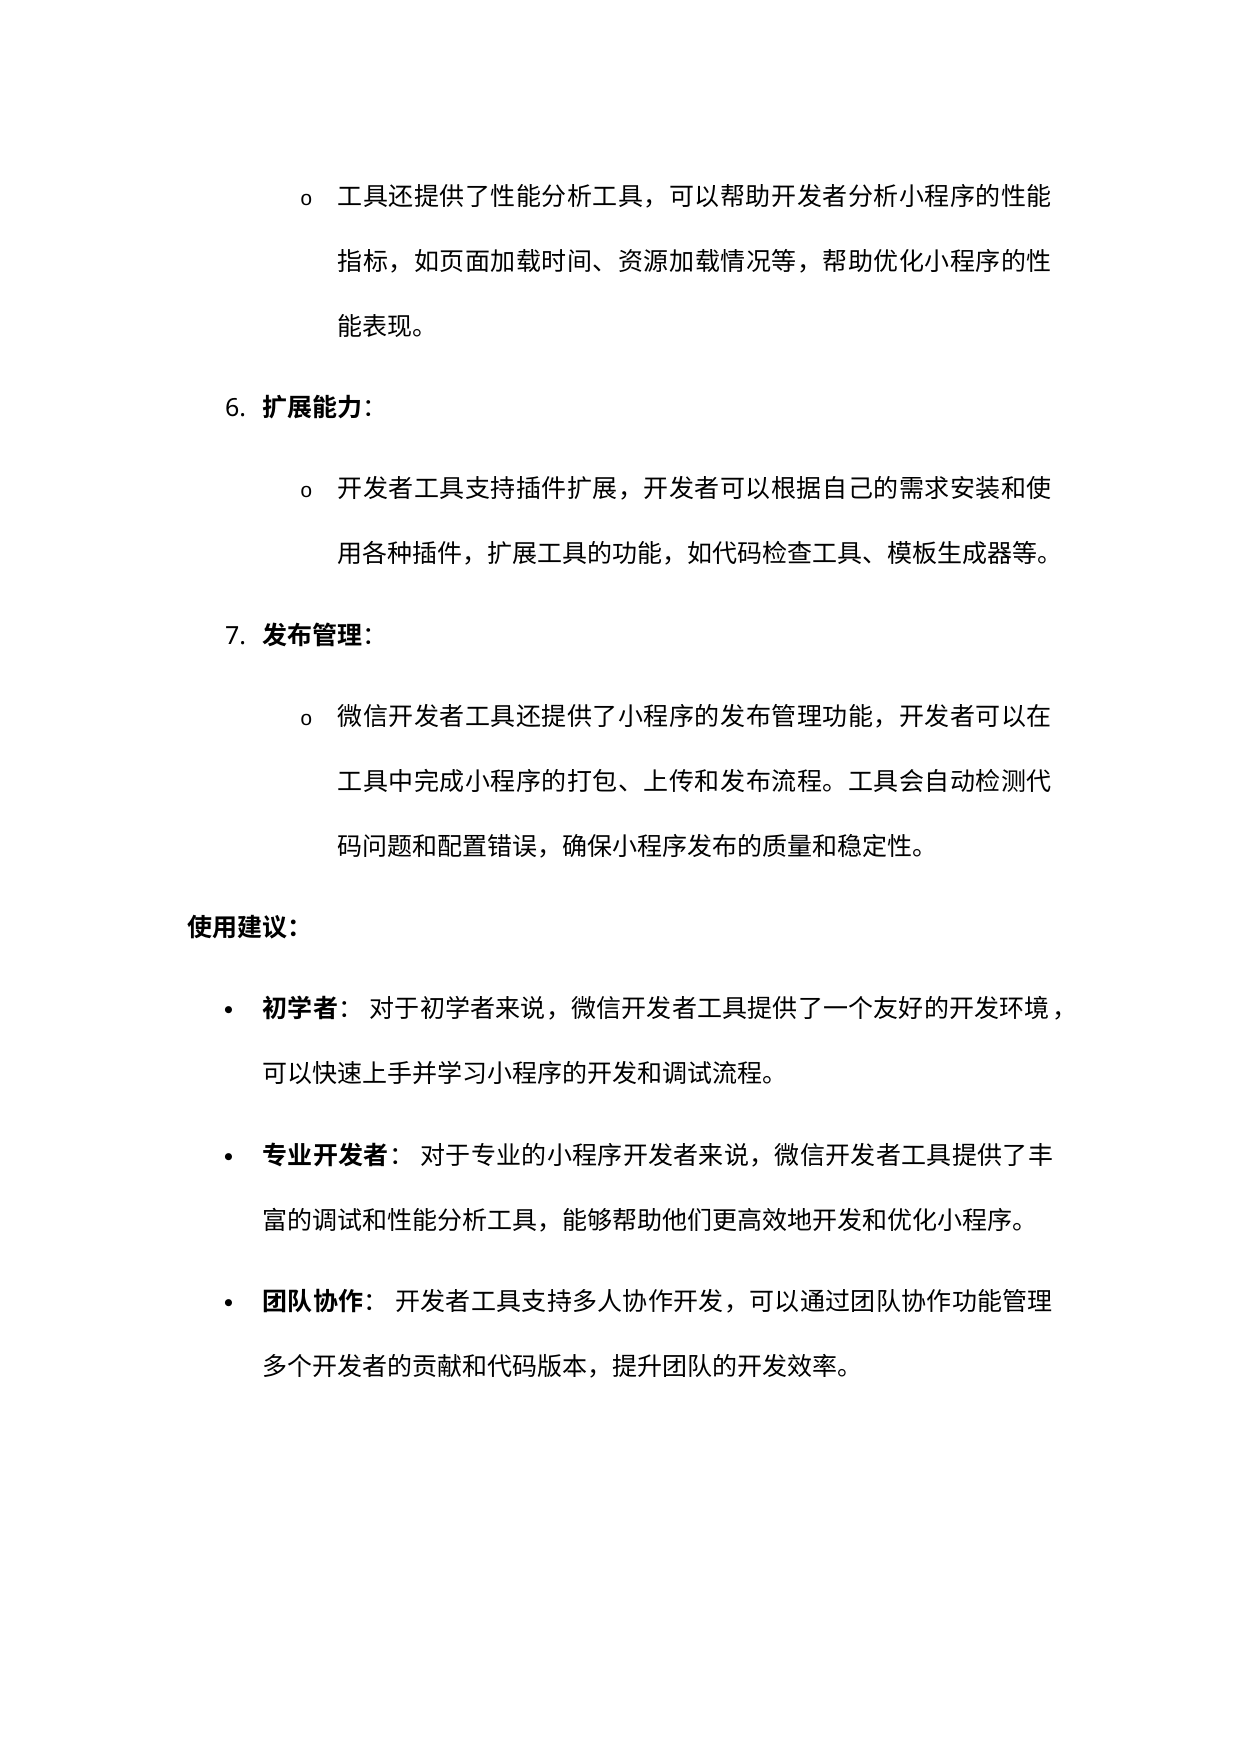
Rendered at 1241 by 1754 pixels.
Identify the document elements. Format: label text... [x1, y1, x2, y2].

list 微信开发者工具还提供了小程序的发布管理功能，开发者可以在工具中完成小程序的打包、上传和发布流程。工具会自动检测代码问题和配置错误，确保小程序发布的质量和稳定性。 [300, 682, 1053, 877]
list 专业开发者： 对于专业的小程序开发者来说，微信开发者工具提供了丰富的调试和性能分析工具，能够帮助他们更高效地开发和优化小程序。 [225, 1121, 1053, 1251]
list 团队协作： 开发者工具支持多人协作开发，可以通过团队协作功能管理多个开发者的贡献和代码版本，提升团队的开发效率。 [225, 1267, 1053, 1397]
list 扩展能力： [225, 373, 1053, 438]
list 初学者： 对于初学者来说，微信开发者工具提供了一个友好的开发环境，可以快速上手并学习小程序的开发和调试流程。 [225, 974, 1053, 1104]
text 使用建议： [187, 893, 1053, 958]
list 发布管理： [225, 601, 1053, 666]
list 开发者工具支持插件扩展，开发者可以根据自己的需求安装和使用各种插件，扩展工具的功能，如代码检查工具、模板生成器等。 [300, 454, 1053, 584]
list 工具还提供了性能分析工具，可以帮助开发者分析小程序的性能指标，如页面加载时间、资源加载情况等，帮助优化小程序的性能表现。 [300, 162, 1053, 357]
